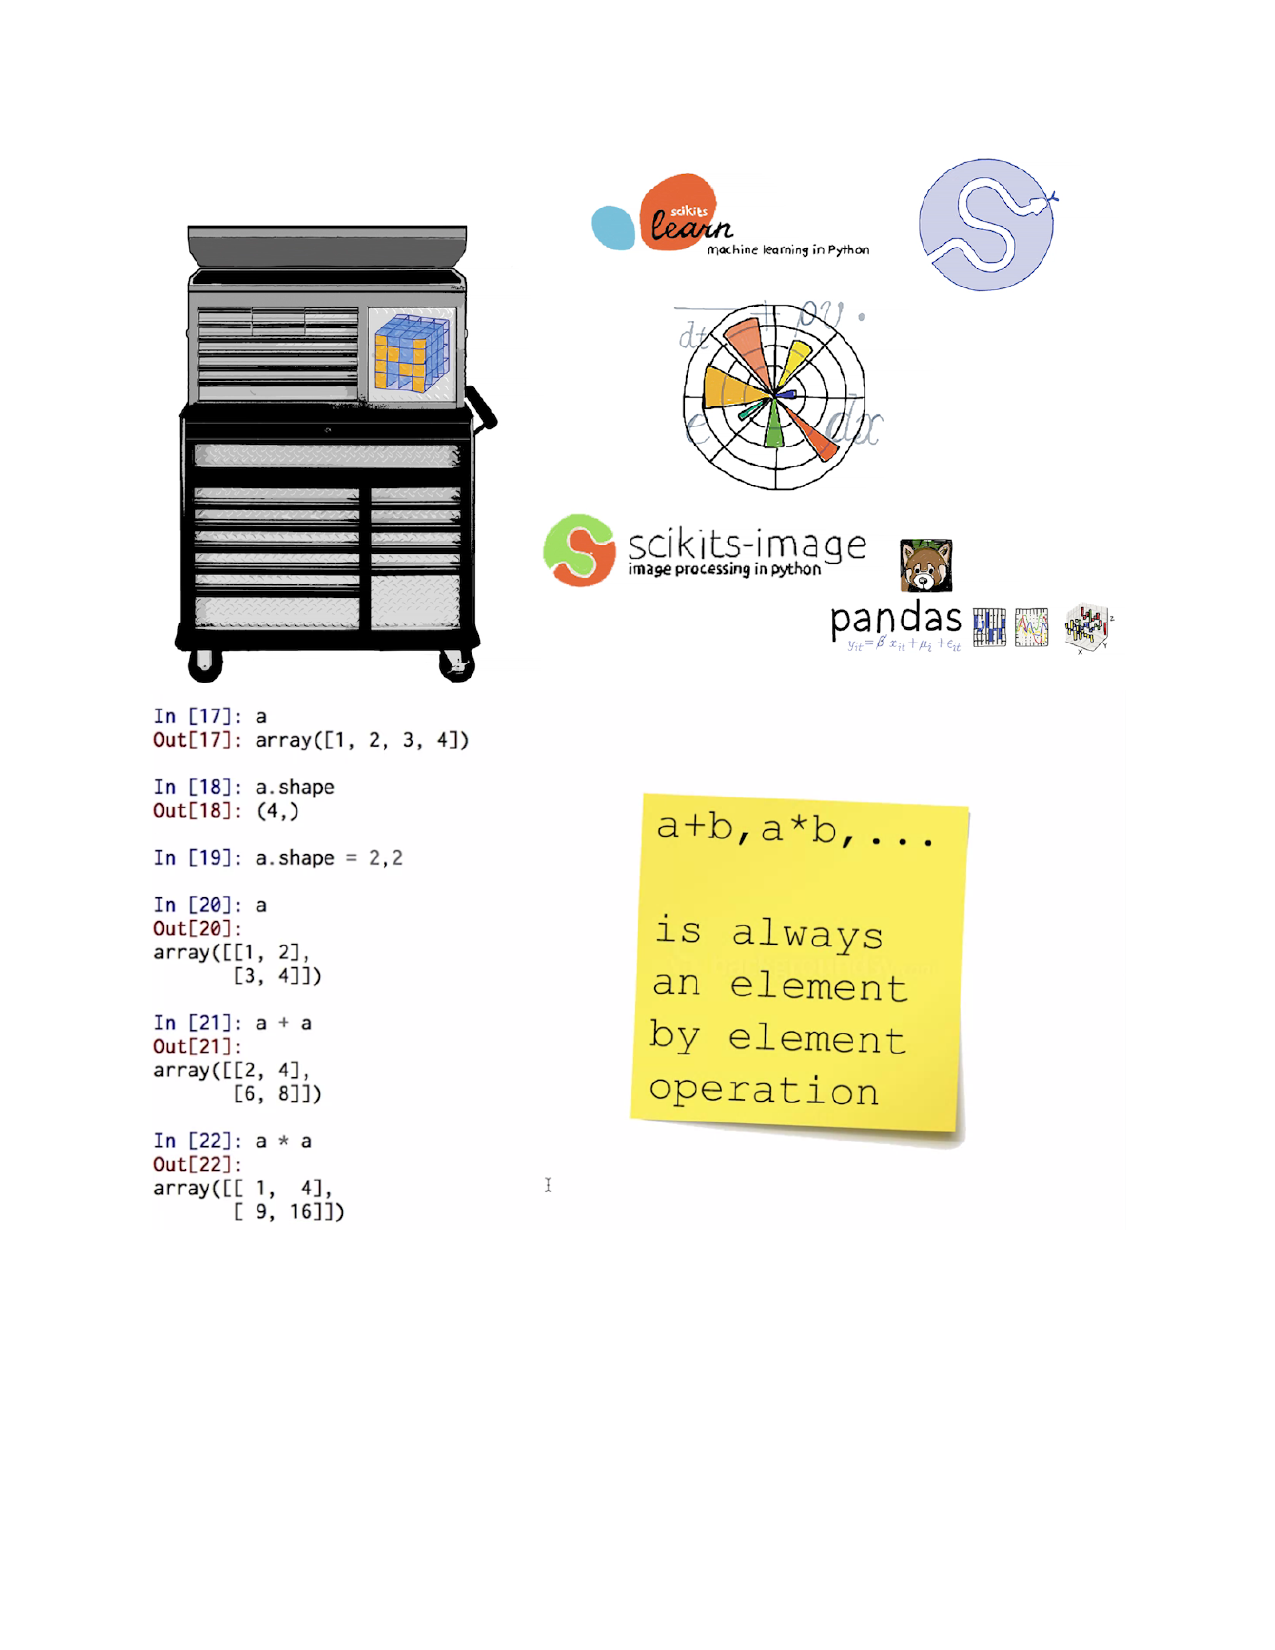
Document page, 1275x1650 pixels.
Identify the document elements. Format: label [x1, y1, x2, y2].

picture [150, 150, 1125, 687]
picture [150, 690, 1125, 1230]
